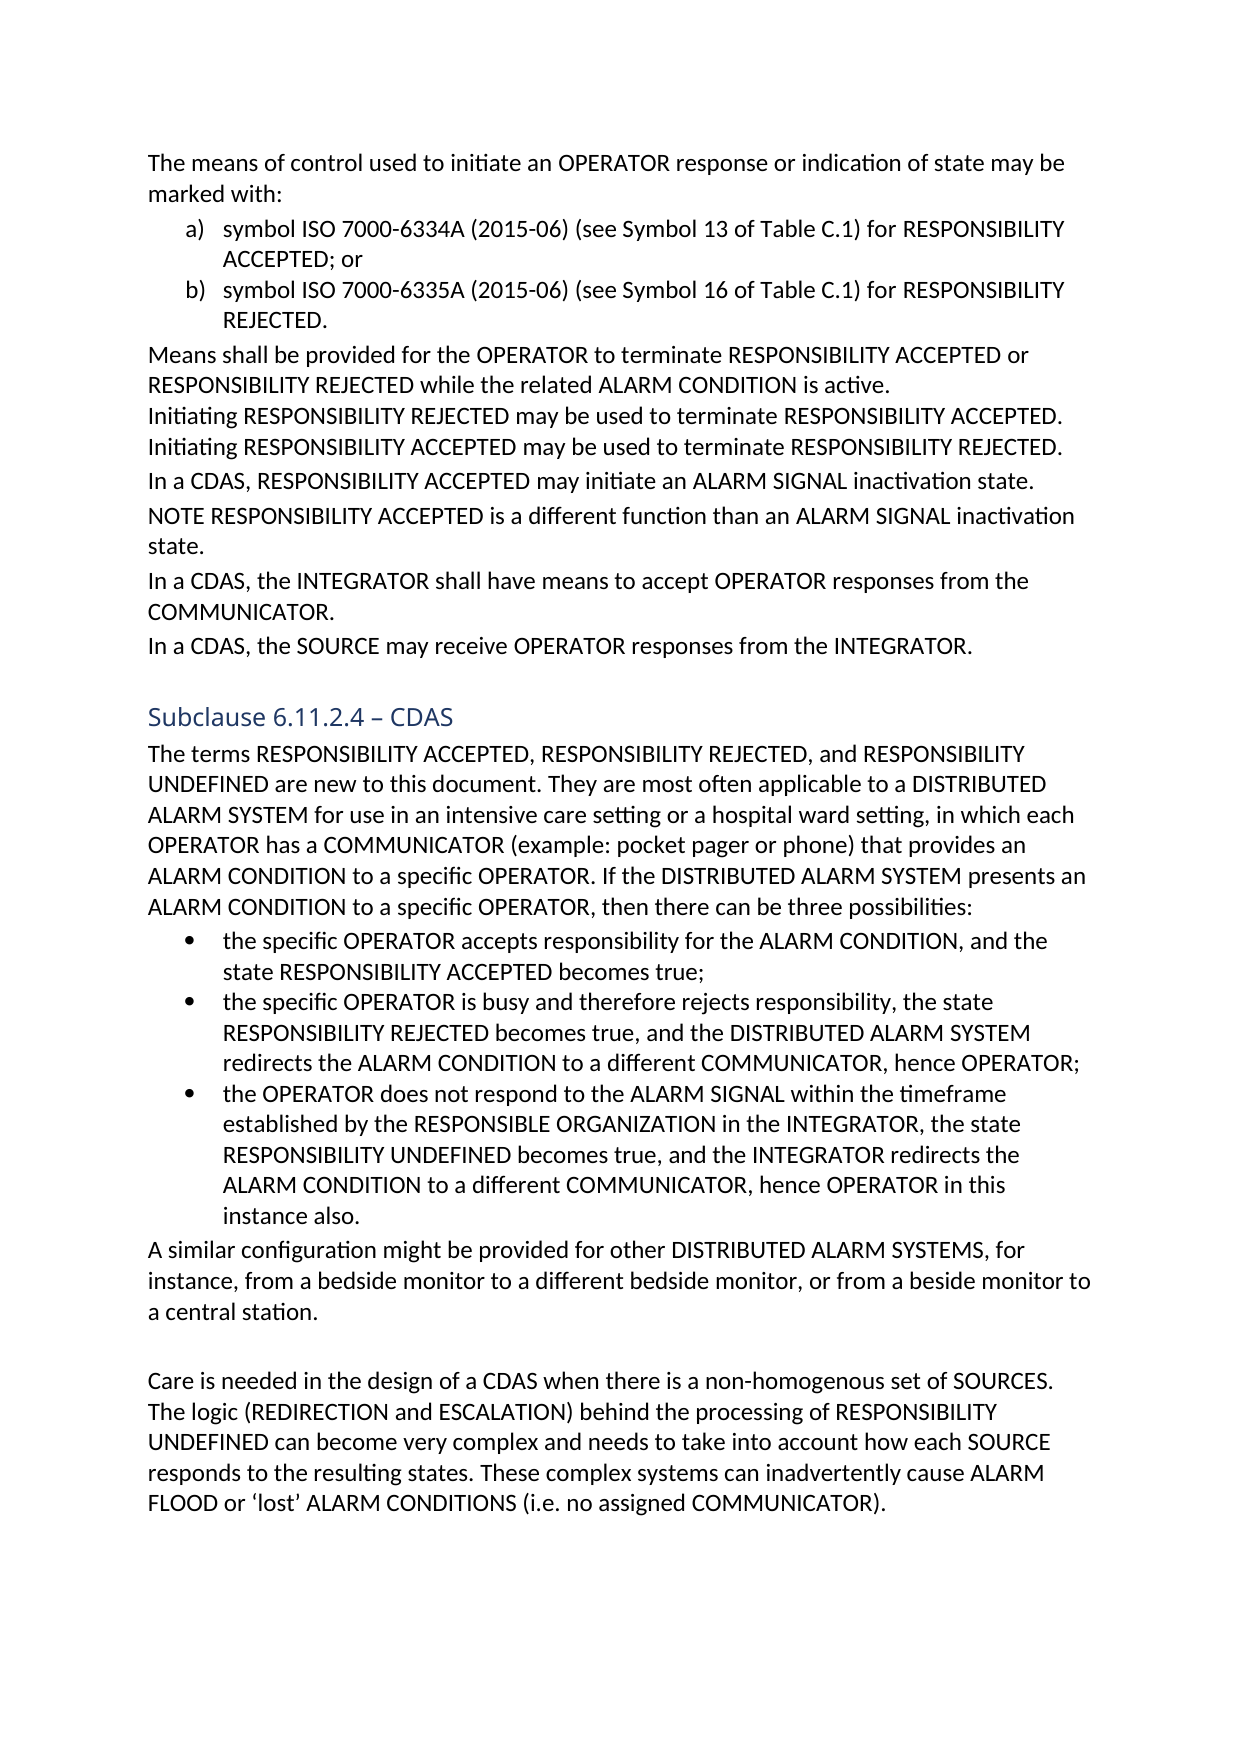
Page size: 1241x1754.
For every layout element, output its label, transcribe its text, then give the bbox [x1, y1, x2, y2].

text Care is needed in the design of a CDAS when there is a non-homogenous set of SOURCES. The logic (REDIRECTION and ESCALATION) behind the processing of RESPONSIBILITY UNDEFINED can become very complex and needs to take into account how each SOURCE responds to the resulting states. These complex systems can inadvertently cause ALARM FLOOD or ‘lost’ ALARM CONDITIONS (i.e. no assigned COMMUNICATOR). [148, 1365, 1093, 1518]
text The terms RESPONSIBILITY ACCEPTED, RESPONSIBILITY REJECTED, and RESPONSIBILITY UNDEFINED are new to this document. They are most often applicable to a DISTRIBUTED ALARM SYSTEM for use in an intensive care setting or a hospital ward setting, in which each OPERATOR has a COMMUNICATOR (example: pocket pager or phone) that provides an ALARM CONDITION to a specific OPERATOR. If the DISTRIBUTED ALARM SYSTEM presents an ALARM CONDITION to a specific OPERATOR, then there can be three possibilities: [148, 738, 1093, 921]
text NOTE RESPONSIBILITY ACCEPTED is a different function than an ALARM SIGNAL inactivation state. [148, 500, 1093, 561]
list the OPERATOR does not respond to the ALARM SIGNAL within the timeframe established by the RESPONSIBLE ORGANIZATION in the INTEGRATOR, the state RESPONSIBILITY UNDEFINED becomes true, and the INTEGRATOR redirects the ALARM CONDITION to a different COMMUNICATOR, hence OPERATOR in this instance also. [185, 1078, 1093, 1231]
text In a CDAS, the SOURCE may receive OPERATOR responses from the INTEGRATOR. [148, 630, 1093, 661]
text A similar configuration might be provided for other DISTRIBUTED ALARM SYSTEMS, for instance, from a bedside monitor to a different bedside monitor, or from a beside monitor to a central station. [148, 1235, 1093, 1326]
list the specific OPERATOR is busy and therefore rejects responsibility, the state RESPONSIBILITY REJECTED becomes true, and the DISTRIBUTED ALARM SYSTEM redirects the ALARM CONDITION to a different COMMUNICATOR, hence OPERATOR; [185, 986, 1093, 1078]
text Means shall be provided for the OPERATOR to terminate RESPONSIBILITY ACCEPTED or RESPONSIBILITY REJECTED while the related ALARM CONDITION is active. Initiating RESPONSIBILITY REJECTED may be used to terminate RESPONSIBILITY ACCEPTED. Initiating RESPONSIBILITY ACCEPTED may be used to terminate RESPONSIBILITY REJECTED. [148, 339, 1093, 461]
text In a CDAS, the INTEGRATOR shall have means to accept OPERATOR responses from the COMMUNICATOR. [148, 565, 1093, 626]
list the specific OPERATOR accepts responsibility for the ALARM CONDITION, and the state RESPONSIBILITY ACCEPTED becomes true; [185, 925, 1093, 986]
list symbol ISO 7000-6334A (2015-06) (see Symbol 13 of Table C.1) for RESPONSIBILITY ACCEPTED; or [185, 213, 1093, 274]
text In a CDAS, RESPONSIBILITY ACCEPTED may initiate an ALARM SIGNAL inactivation state. [148, 465, 1093, 496]
text The means of control used to initiate an OPERATOR response or indication of state may be marked with: [148, 148, 1093, 209]
subtitle Subclause 6.11.2.4 – CDAS [148, 700, 1093, 734]
list symbol ISO 7000-6335A (2015-06) (see Symbol 16 of Table C.1) for RESPONSIBILITY REJECTED. [185, 274, 1093, 335]
